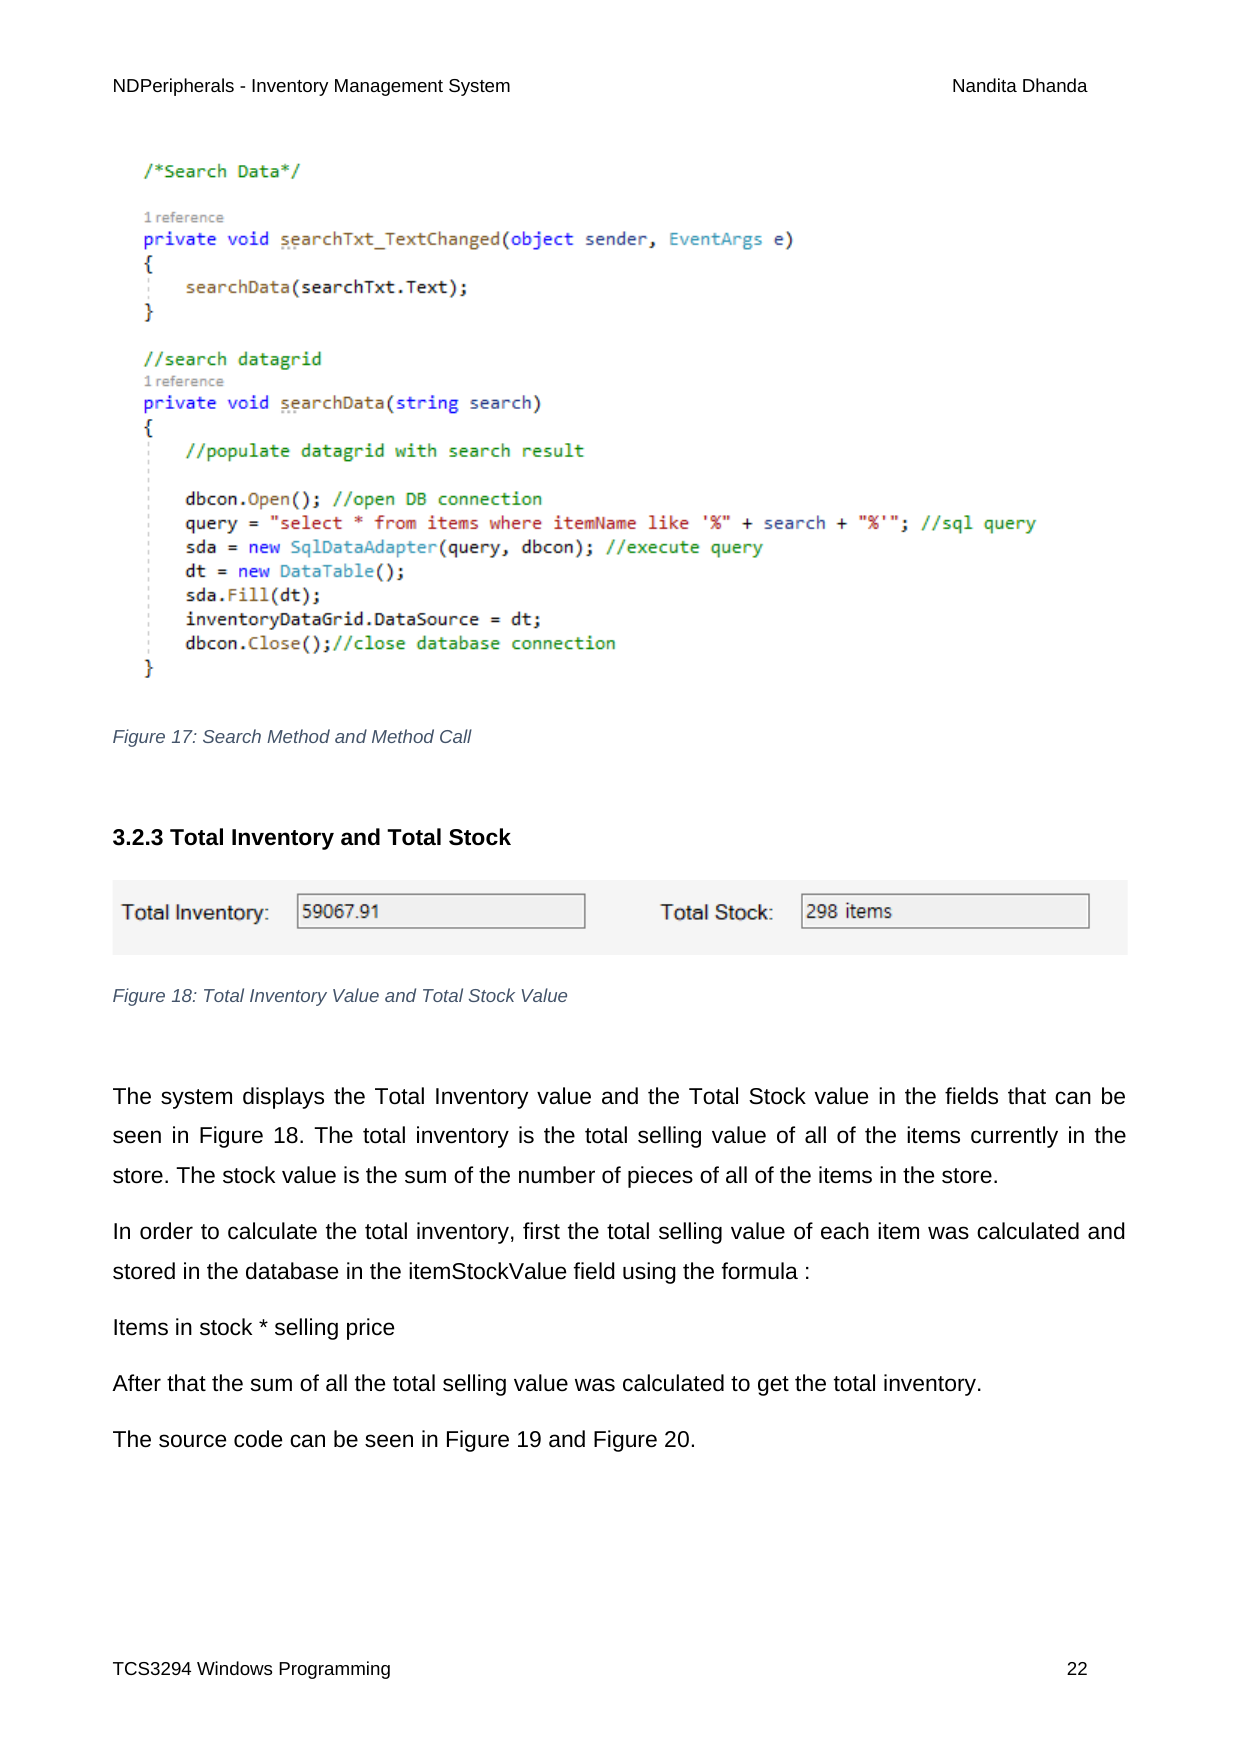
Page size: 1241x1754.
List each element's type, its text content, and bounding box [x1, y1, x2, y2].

text After that the sum of all the total selling value was calculated to get the total inventory. [112, 1370, 1128, 1396]
picture [112, 150, 1128, 696]
text The system displays the Total Inventory value and the Total Stock value in the fields that can be seen in Figure 18. The total inventory is the total selling value of all of the items currently in the store. The stock value is the sum of the number of pieces of all of the items in the store. [112, 1083, 1128, 1188]
text The source code can be seen in Figure 19 and Figure 20. [112, 1426, 1128, 1452]
text Items in stock * selling price [112, 1314, 1128, 1340]
text In order to calculate the total inventory, first the total selling value of each item was calculated and stored in the database in the itemStockValue field using the formula : [112, 1218, 1128, 1284]
picture [112, 880, 1128, 955]
text 3.2.3 Total Inventory and Total Stock [112, 824, 1128, 851]
